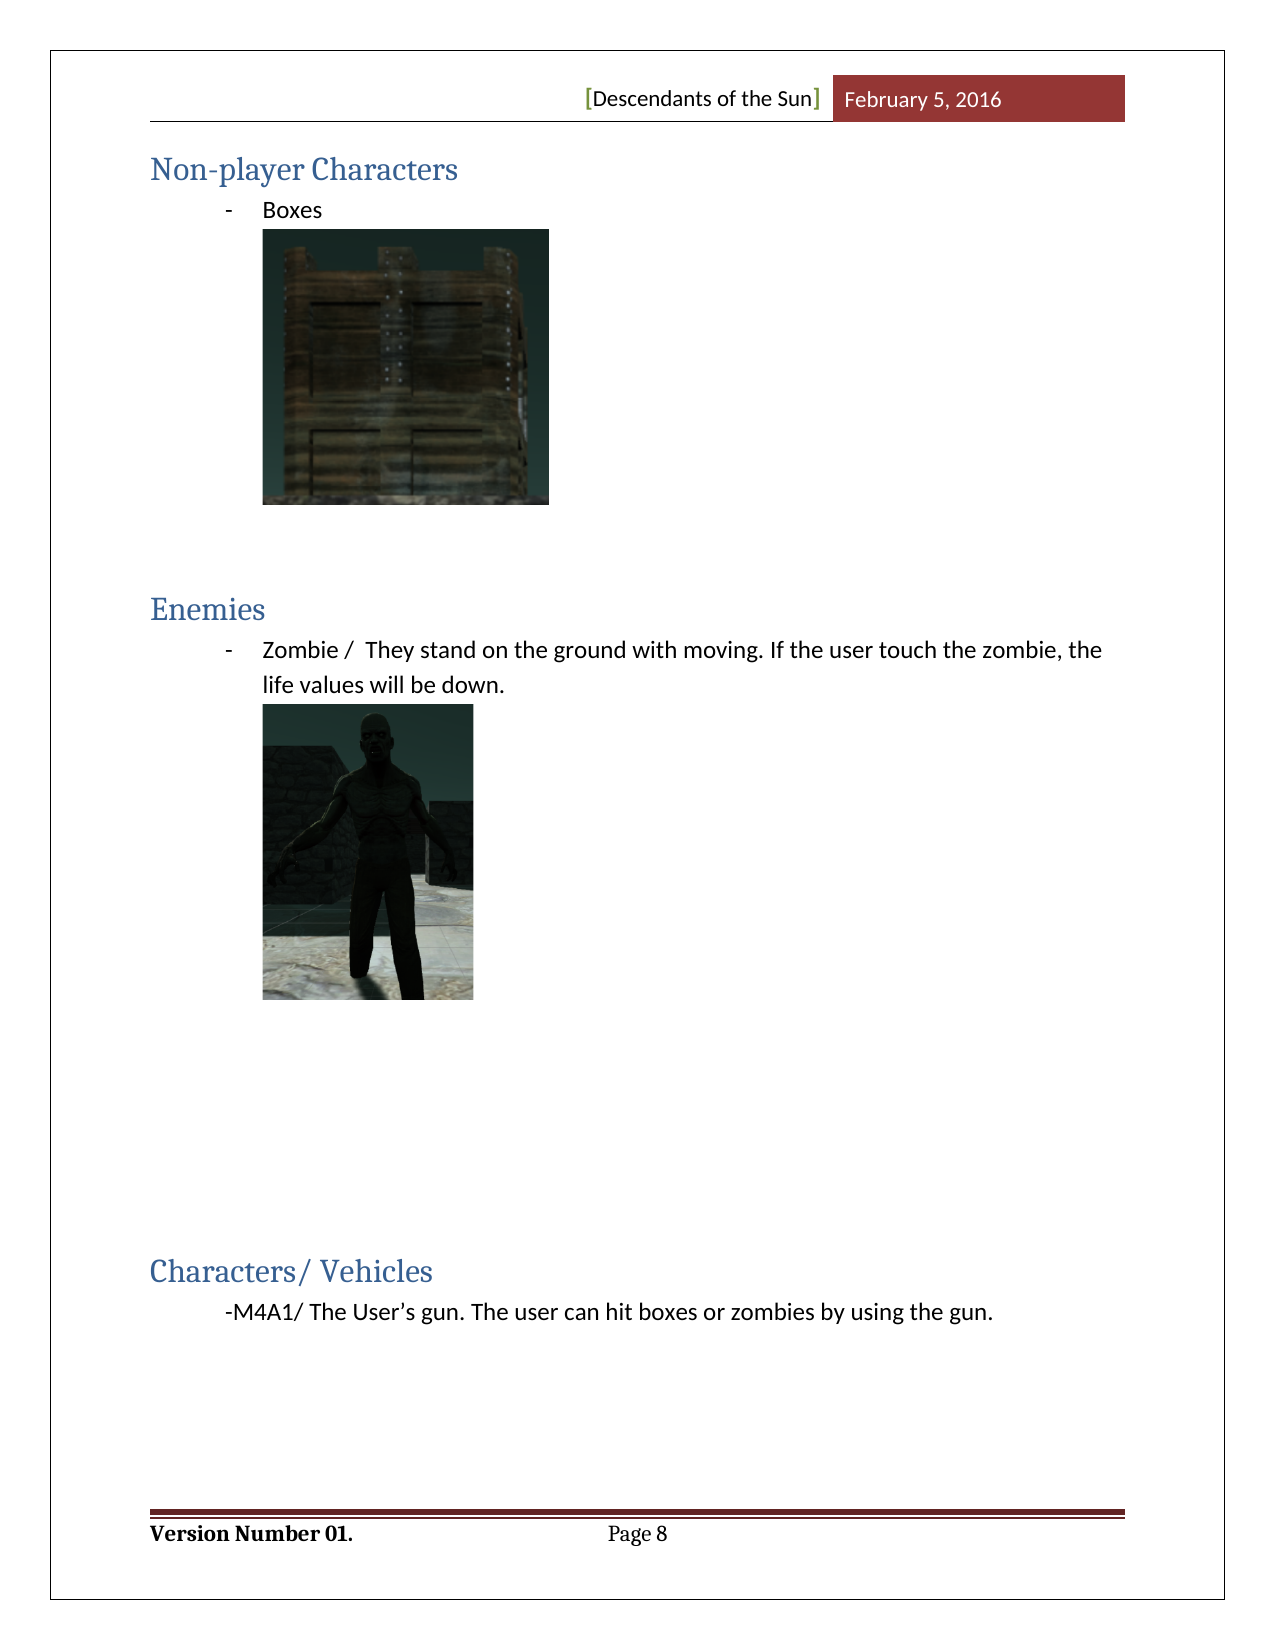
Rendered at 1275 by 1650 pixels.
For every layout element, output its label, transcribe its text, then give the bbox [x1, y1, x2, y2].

list Boxes [225, 194, 1125, 224]
picture [262, 704, 474, 1000]
subtitle Characters/ Vehicles [150, 1252, 1125, 1290]
list Zombie / They stand on the ground with moving. If the user touch the zombie, the life values will be down. [225, 634, 1125, 700]
list -M4A1/ The User’s gun. The user can hit boxes or zombies by using the gun. [225, 1296, 1125, 1327]
picture [262, 229, 549, 505]
subtitle Non-player Characters [150, 150, 1125, 188]
subtitle Enemies [150, 590, 1125, 628]
